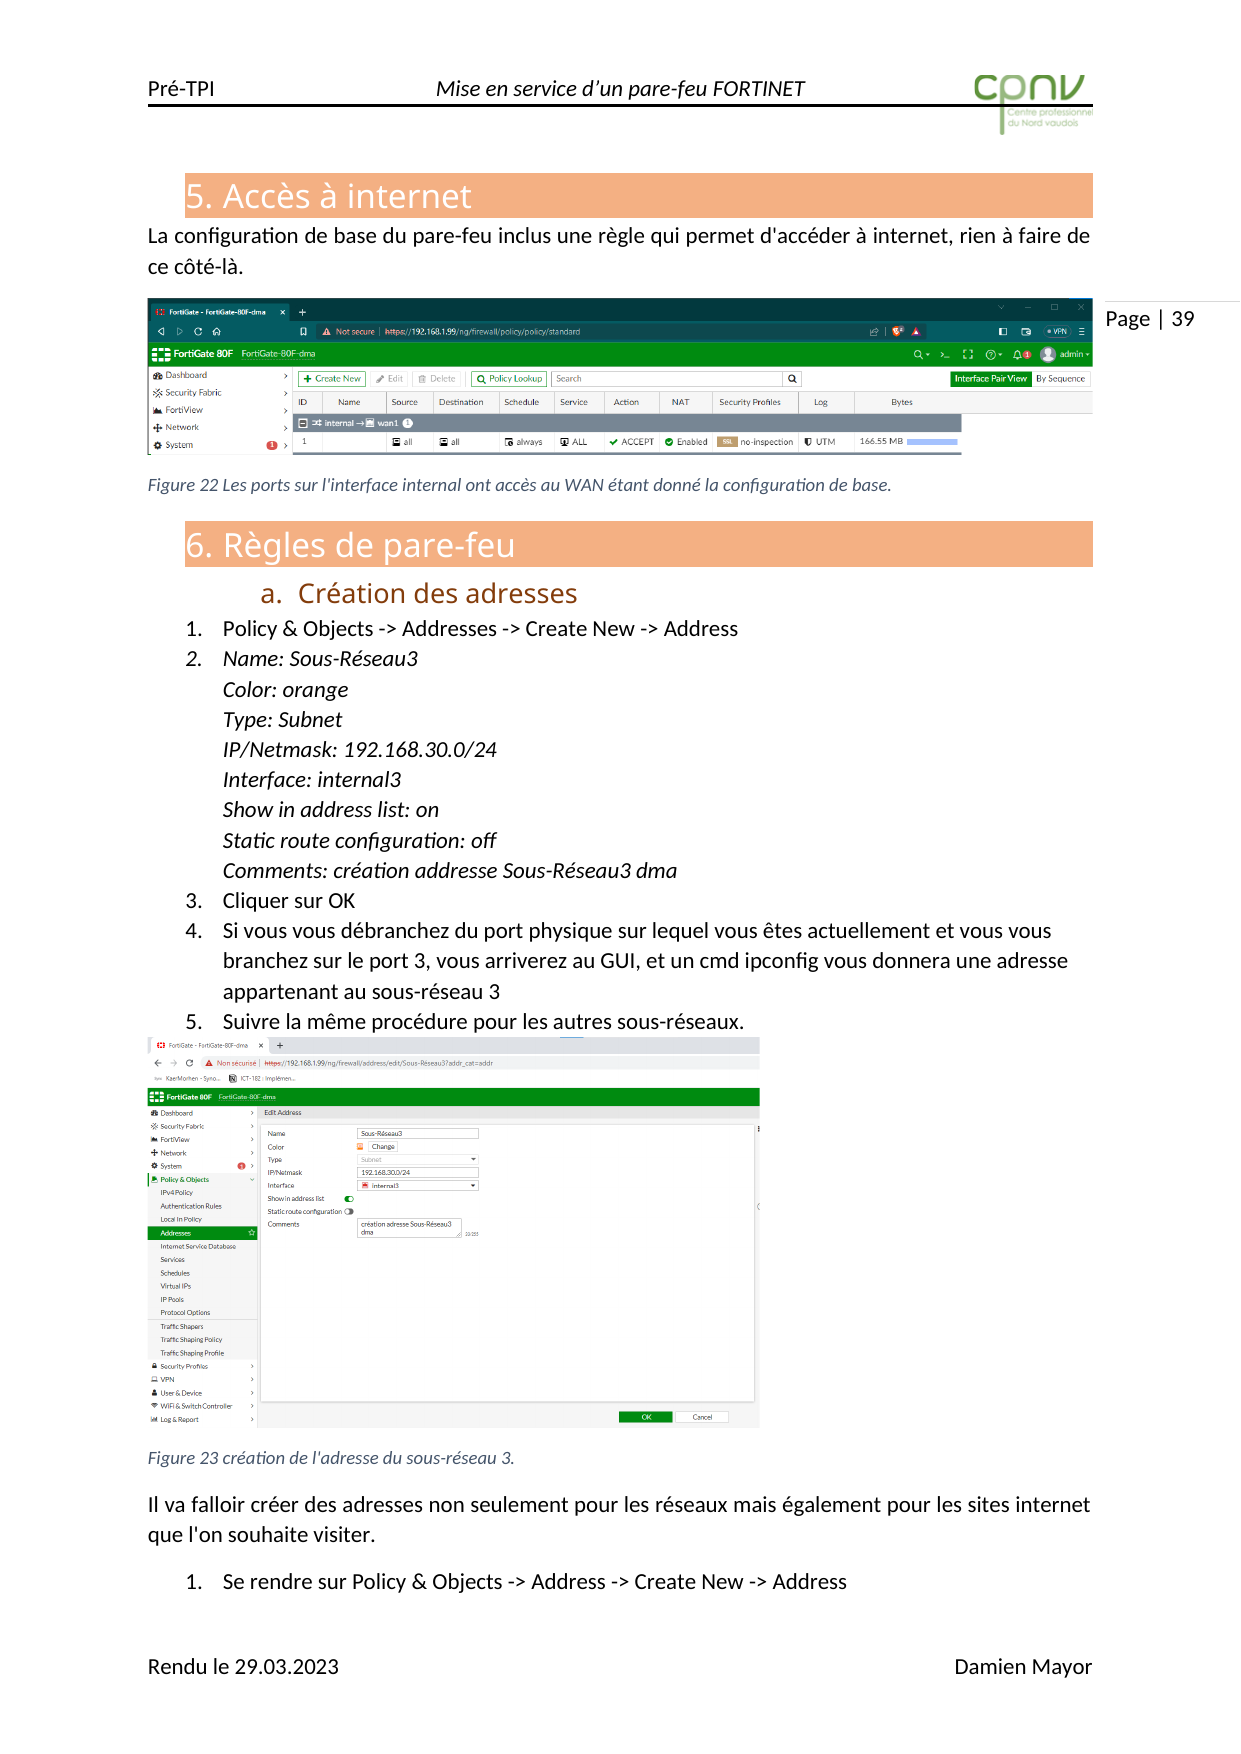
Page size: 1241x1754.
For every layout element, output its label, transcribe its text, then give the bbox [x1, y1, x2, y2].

picture [147, 1037, 760, 1428]
list Cliquer sur OK [185, 886, 1093, 914]
text Static route configuration: off [223, 826, 1093, 854]
text La configuration de base du pare-feu inclus une règle qui permet d'accéder à internet, rien à faire de ce côté-là. [148, 222, 1093, 280]
list Name: Sous-Réseau3 [185, 644, 1093, 673]
text Comments: création addresse Sous-Réseau3 dma [223, 856, 1093, 884]
list Si vous vous débranchez du port physique sur lequel vous êtes actuellement et vous vous branchez sur le port 3, vous arriverez au GUI, et un cmd ipconfig vous donnera une adresse appartenant au sous-réseau 3 [185, 916, 1093, 1005]
text Show in address list: on [223, 796, 1093, 824]
list Accès à internet [185, 173, 1093, 218]
list Policy & Objects -> Addresses -> Create New -> Address [185, 614, 1093, 642]
text Il va falloir créer des adresses non seulement pour les réseaux mais également pour les sites internet que l'on souhaite visiter. [148, 1490, 1093, 1548]
text Color: orange [223, 675, 1093, 703]
list Suivre la même procédure pour les autres sous-réseaux. [185, 1007, 1093, 1035]
list Création des adresses [260, 574, 1093, 611]
list Règles de pare-feu [185, 521, 1093, 567]
text Interface: internal3 [223, 765, 1093, 793]
list Se rendre sur Policy & Objects -> Address -> Create New -> Address [185, 1567, 1093, 1595]
text Type: Subnet [223, 705, 1093, 733]
text IP/Netmask: 192.168.30.0/24 [223, 735, 1093, 763]
picture [147, 298, 1093, 455]
